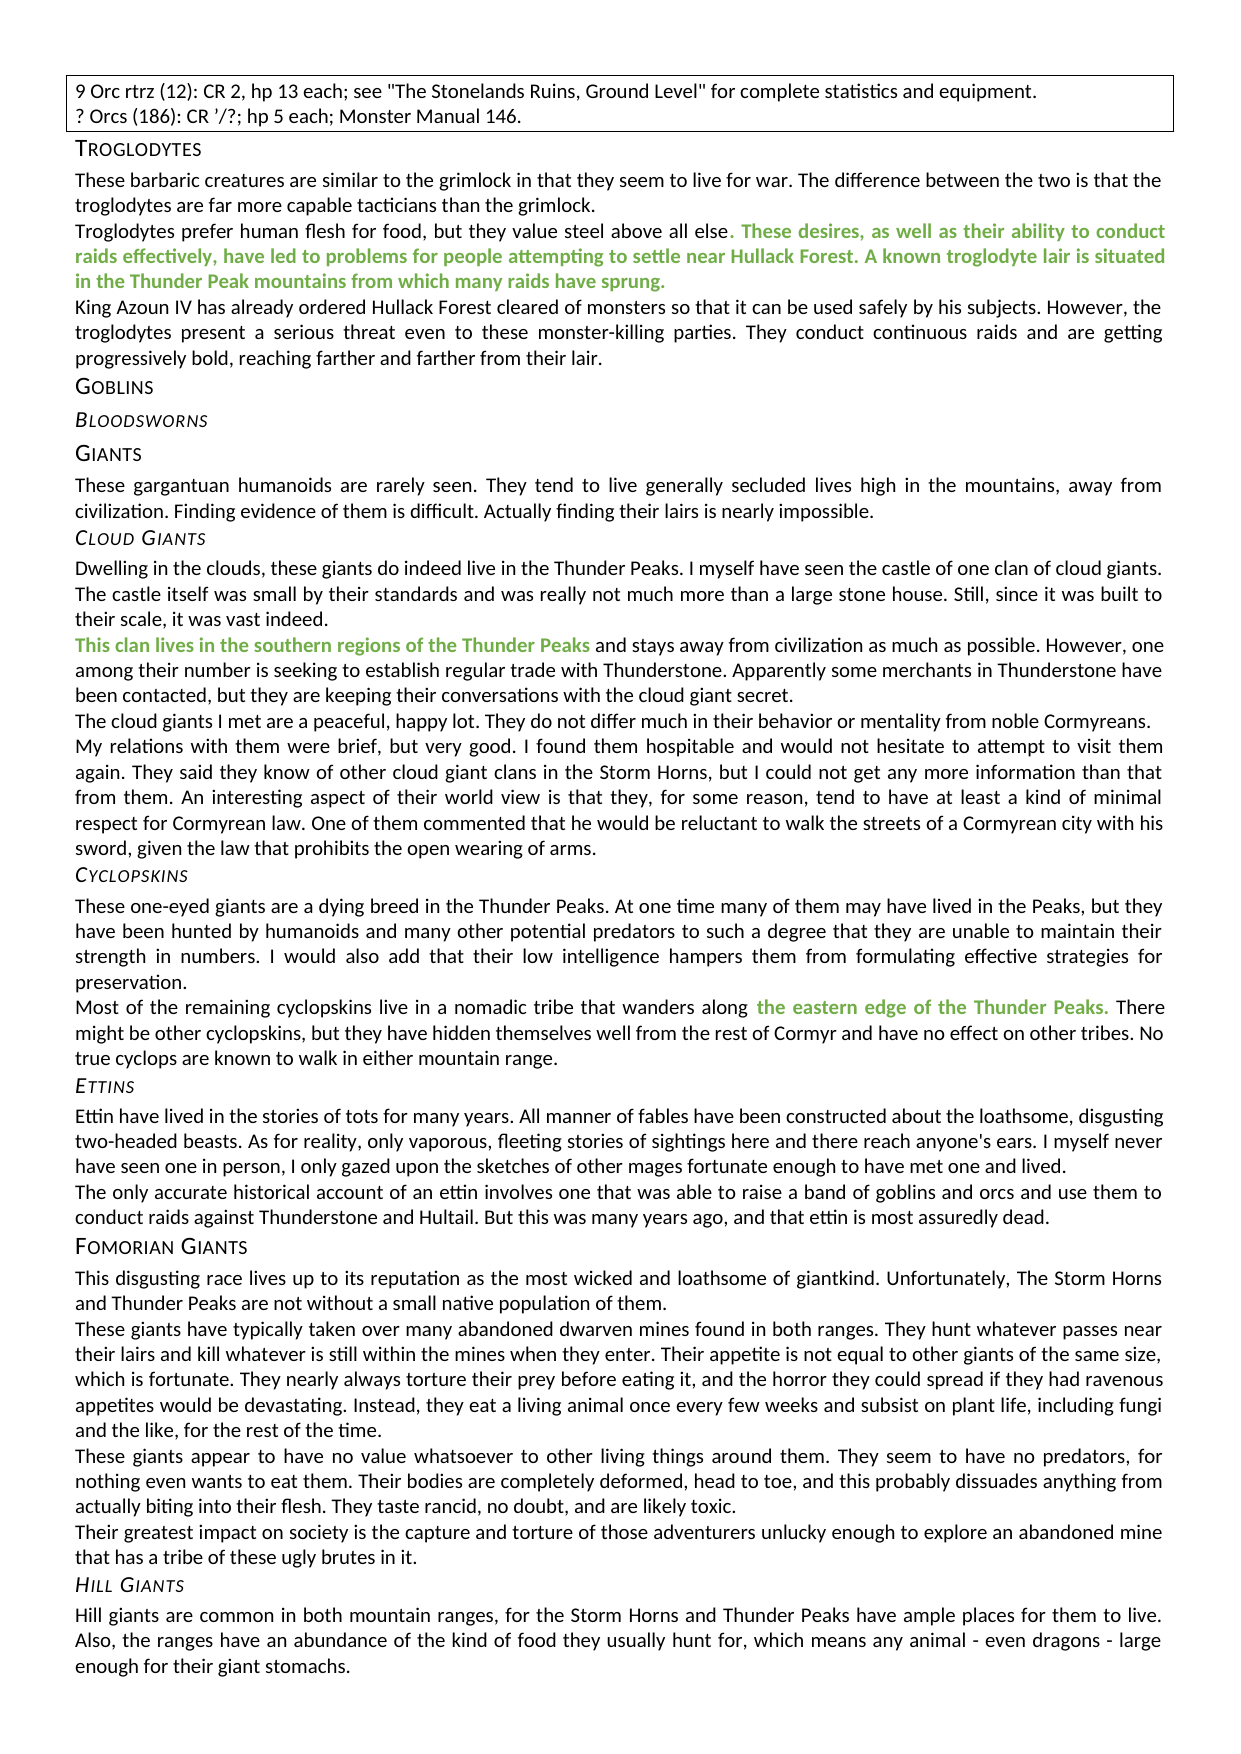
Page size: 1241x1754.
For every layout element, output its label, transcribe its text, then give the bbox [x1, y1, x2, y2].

text The only accurate historical account of an ettin involves one that was able to raise a band of goblins and orcs and use them to conduct raids against Thunderstone and Hultail. But this was many years ago, and that ettin is most assuredly dead. [75, 1179, 1165, 1230]
text Hill giants are common in both mountain ranges, for the Storm Horns and Thunder Peaks have ample places for them to live. Also, the ranges have an abundance of the kind of food they usually hunt for, which means any animal - even dragons - large enough for their giant stomachs. [75, 1602, 1165, 1678]
text Most of the remaining cyclopskins live in a nomadic tribe that wanders along the eastern edge of the Thunder Peaks. There might be other cyclopskins, but they have hidden themselves well from the rest of Cormyr and have no effect on other tribes. No true cyclops are known to walk in either mountain range. [75, 994, 1165, 1071]
subtitle Cyclopskins [75, 861, 1165, 889]
subtitle Fomorian Giants [75, 1230, 1165, 1261]
text Their greatest impact on society is the capture and torture of those adventurers unlucky enough to explore an abandoned mine that has a tribe of these ugly brutes in it. [75, 1519, 1165, 1570]
text These giants have typically taken over many abandoned dwarven mines found in both ranges. They hunt whatever passes near their lairs and kill whatever is still within the mines when they enter. Their appetite is not equal to other giants of the same size, which is fortunate. They nearly always torture their prey before eating it, and the horror they could spread if they had ravenous appetites would be devastating. Instead, they eat a living animal once every few weeks and subsist on plant life, including fungi and the like, for the rest of the time. [75, 1316, 1165, 1443]
subtitle Ettins [75, 1071, 1165, 1099]
subtitle Goblins [75, 370, 1165, 401]
text These gargantuan humanoids are rarely seen. They tend to live generally secluded lives high in the mountains, away from civilization. Finding evidence of them is difficult. Actually finding their lairs is nearly impossible. [75, 473, 1165, 523]
subtitle Bloodsworns [75, 405, 1165, 433]
subtitle Giants [75, 438, 1165, 468]
subtitle Troglodytes [75, 132, 1165, 163]
text This disgusting race lives up to its reputation as the most wicked and loathsome of giantkind. Unfortunately, The Storm Horns and Thunder Peaks are not without a small native population of them. [75, 1265, 1165, 1316]
text Dwelling in the clouds, these giants do indeed live in the Thunder Peaks. I myself have seen the castle of one clan of cloud giants. The castle itself was small by their standards and was really not much more than a large stone house. Still, since it was built to their scale, it was vast indeed. [75, 556, 1165, 632]
text These barbaric creatures are similar to the grimlock in that they seem to live for war. The difference between the two is that the troglodytes are far more capable tacticians than the grimlock. [75, 167, 1165, 218]
text This clan lives in the southern regions of the Thunder Peaks and stays away from civilization as much as possible. However, one among their number is seeking to establish regular trade with Thunderstone. Apparently some merchants in Thunderstone have been contacted, but they are keeping their conversations with the cloud giant secret. [75, 632, 1165, 708]
subtitle Hill Giants [75, 1570, 1165, 1598]
text These giants appear to have no value whatsoever to other living things around them. They seem to have no predators, for nothing even wants to eat them. Their bodies are completely deformed, head to toe, and this probably dissuades anything from actually biting into their flesh. They taste rancid, no doubt, and are likely toxic. [75, 1443, 1165, 1519]
text The cloud giants I met are a peaceful, happy lot. They do not differ much in their behavior or mentality from noble Cormyreans. [75, 708, 1165, 733]
text Ettin have lived in the stories of tots for many years. All manner of fables have been constructed about the loathsome, disgusting two-headed beasts. As for reality, only vaporous, fleeting stories of sightings here and there reach anyone's ears. I myself never have seen one in person, I only gazed upon the sketches of other mages fortunate enough to have met one and lived. [75, 1103, 1165, 1179]
text ? Orcs (186): CR ’/?; hp 5 each; Monster Manual 146. [67, 100, 1173, 131]
text 9 Orc rtrz (12): CR 2, hp 13 each; see "The Stonelands Ruins, Ground Level" for complete statistics and equipment. [67, 76, 1173, 100]
text These one-eyed giants are a dying breed in the Thunder Peaks. At one time many of them may have lived in the Peaks, but they have been hunted by humanoids and many other potential predators to such a degree that they are unable to maintain their strength in numbers. I would also add that their low intelligence hampers them from formulating effective strategies for preservation. [75, 893, 1165, 994]
text King Azoun IV has already ordered Hullack Forest cleared of monsters so that it can be used safely by his subjects. However, the troglodytes present a serious threat even to these monster-killing parties. They conduct continuous raids and are getting progressively bold, reaching farther and farther from their lair. [75, 294, 1165, 370]
text Troglodytes prefer human flesh for food, but they value steel above all else. These desires, as well as their ability to conduct raids effectively, have led to problems for people attempting to settle near Hullack Forest. A known troglodyte lair is situated in the Thunder Peak mountains from which many raids have sprung. [75, 218, 1165, 294]
text My relations with them were brief, but very good. I found them hospitable and would not hesitate to attempt to visit them again. They said they know of other cloud giant clans in the Storm Horns, but I could not get any more information than that from them. An interesting aspect of their world view is that they, for some reason, tend to have at least a kind of minimal respect for Cormyrean law. One of them commented that he would be reluctant to walk the streets of a Cormyrean city with his sword, given the law that prohibits the open wearing of arms. [75, 733, 1165, 861]
subtitle Cloud Giants [75, 523, 1165, 551]
